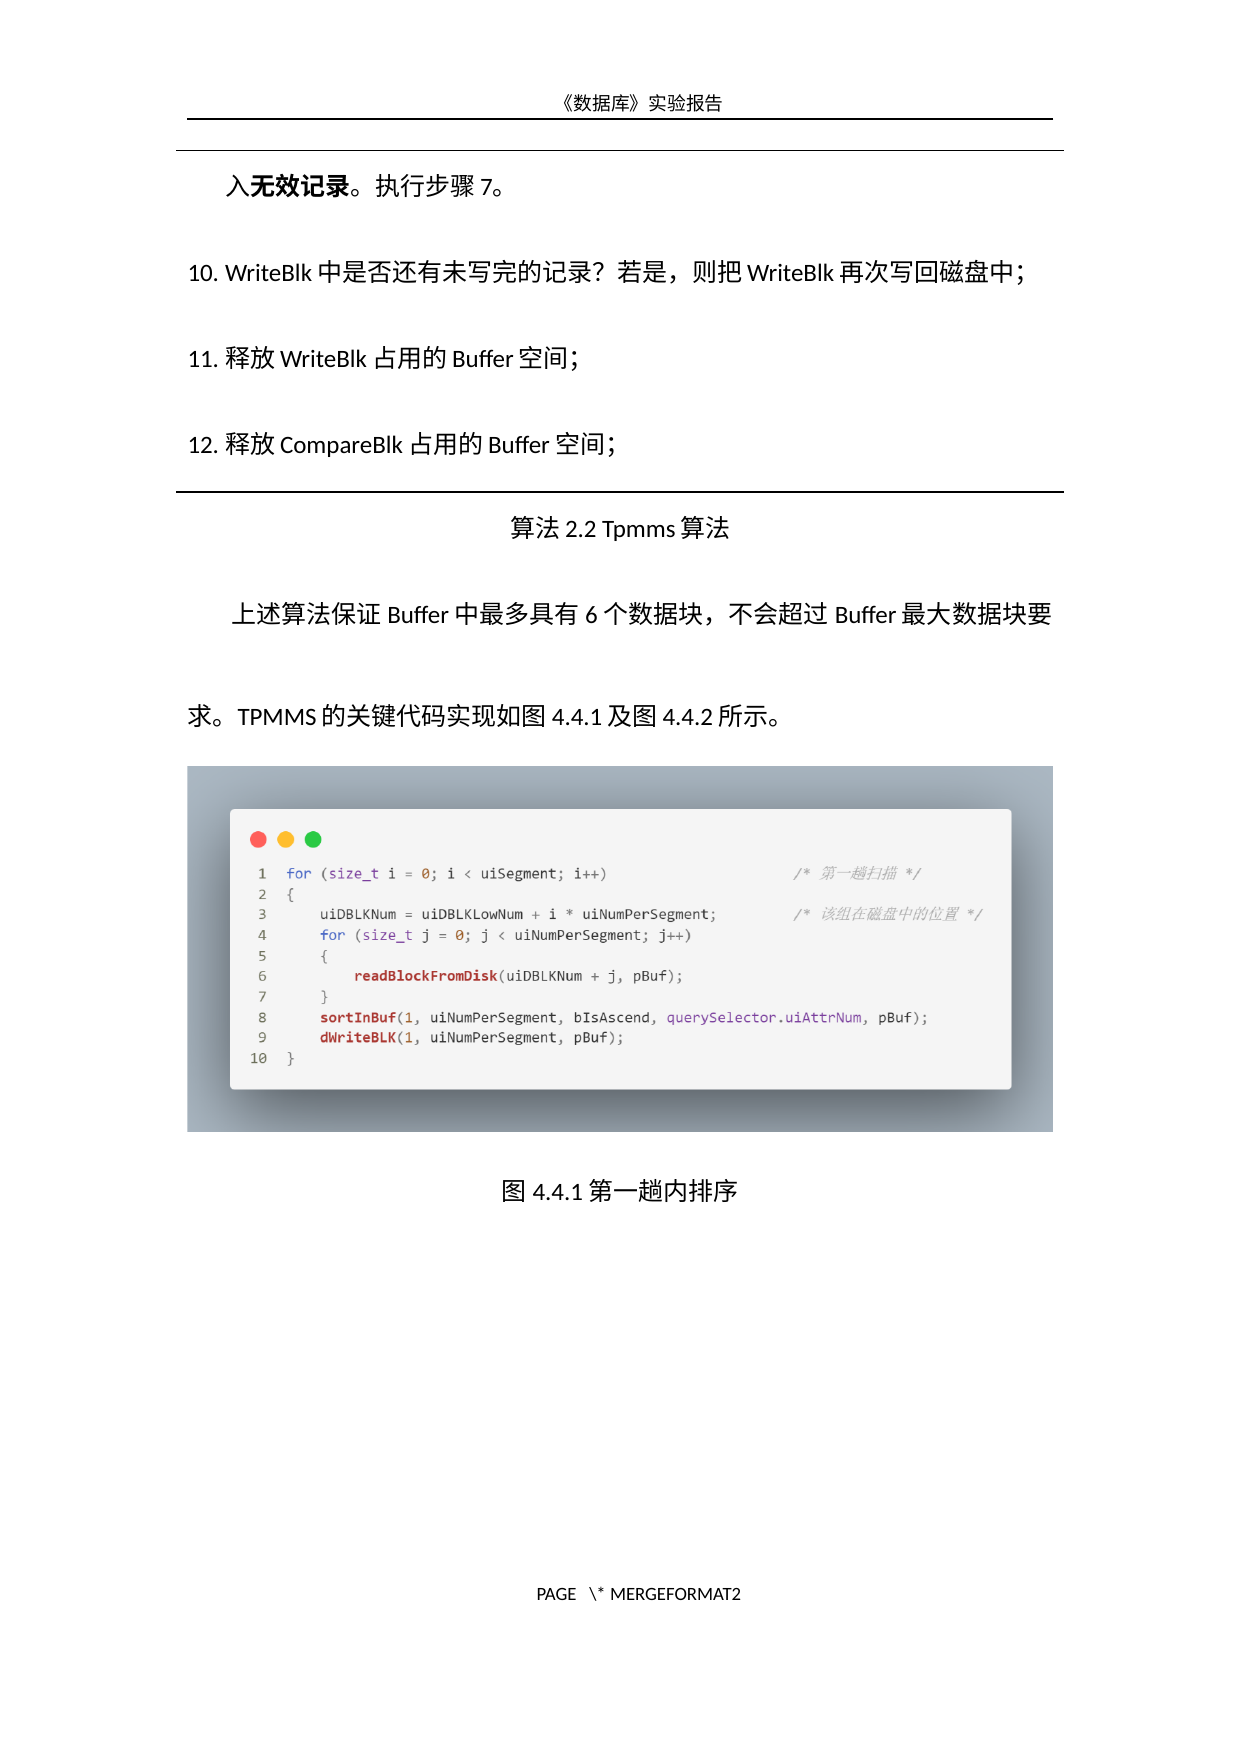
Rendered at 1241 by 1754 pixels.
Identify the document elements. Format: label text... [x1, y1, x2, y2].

text 上述算法保证Buffer中最多具有6个数据块，不会超过Buffer最大数据块要求。TPMMS的关键代码实现如图4.4.1及图4.4.2所示。 [187, 578, 1053, 748]
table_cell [176, 151, 1064, 491]
text 算法2.2 Tpmms算法 [187, 493, 1053, 560]
picture [187, 766, 1053, 1132]
text 图 4.4.1 第一趟内排序 [187, 1155, 1053, 1223]
